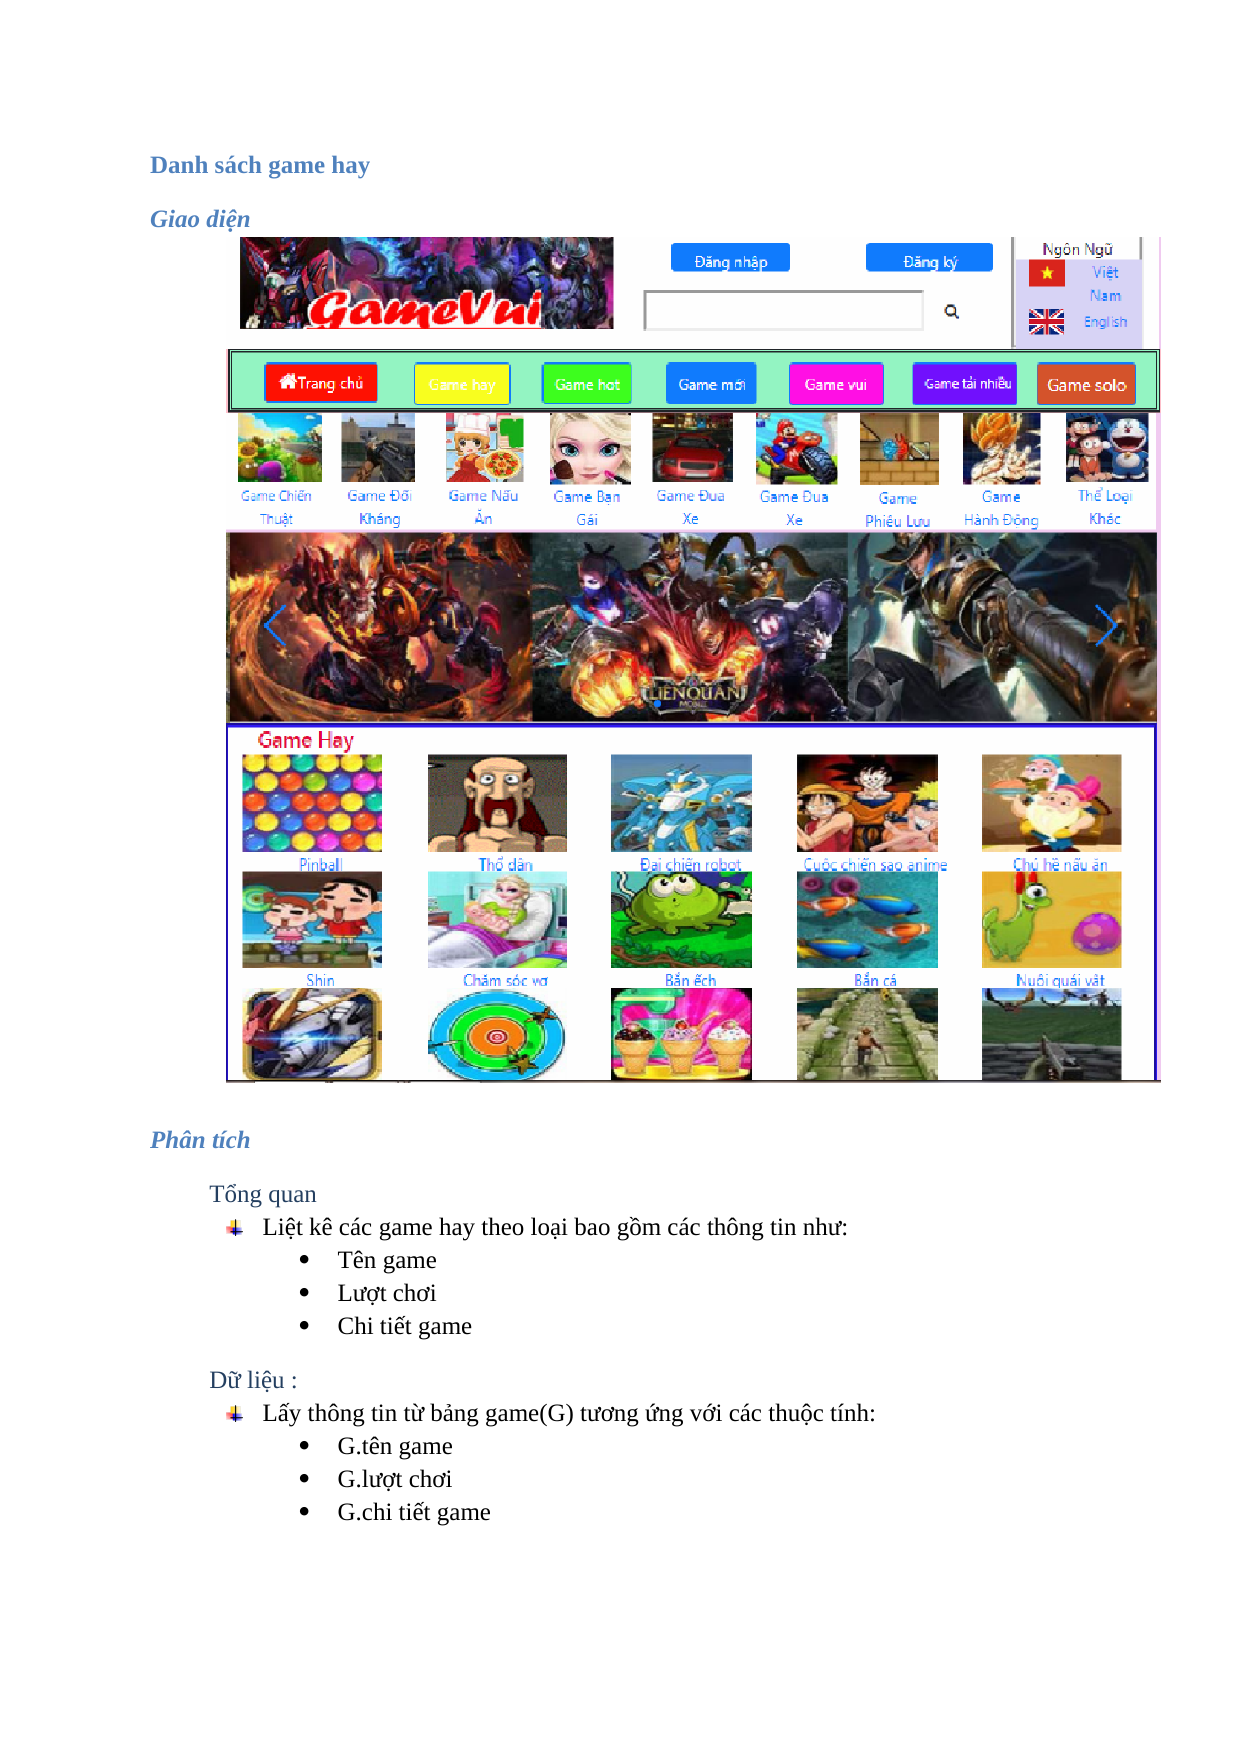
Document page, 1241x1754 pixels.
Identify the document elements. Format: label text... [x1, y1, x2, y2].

list Giao diện [150, 204, 1090, 233]
list G.lượt chơi [300, 1464, 1090, 1493]
list Danh sách game hay [150, 150, 1090, 179]
picture [225, 236, 1166, 1100]
list Tổng quan [209, 1179, 1090, 1208]
list Phân tích [150, 1125, 1090, 1154]
list Lấy thông tin từ bảng game(G) tương ứng với các thuộc tính: [225, 1398, 1090, 1427]
picture [226, 1404, 243, 1422]
list Lượt chơi [300, 1278, 1090, 1307]
list Liệt kê các game hay theo loại bao gồm các thông tin như: [225, 1212, 1090, 1241]
list Dữ liệu : [209, 1365, 1090, 1394]
picture [226, 1218, 243, 1236]
list Chi tiết game [300, 1311, 1090, 1340]
list G.tên game [300, 1431, 1090, 1460]
list G.chi tiết game [300, 1497, 1090, 1526]
list Tên game [300, 1245, 1090, 1274]
